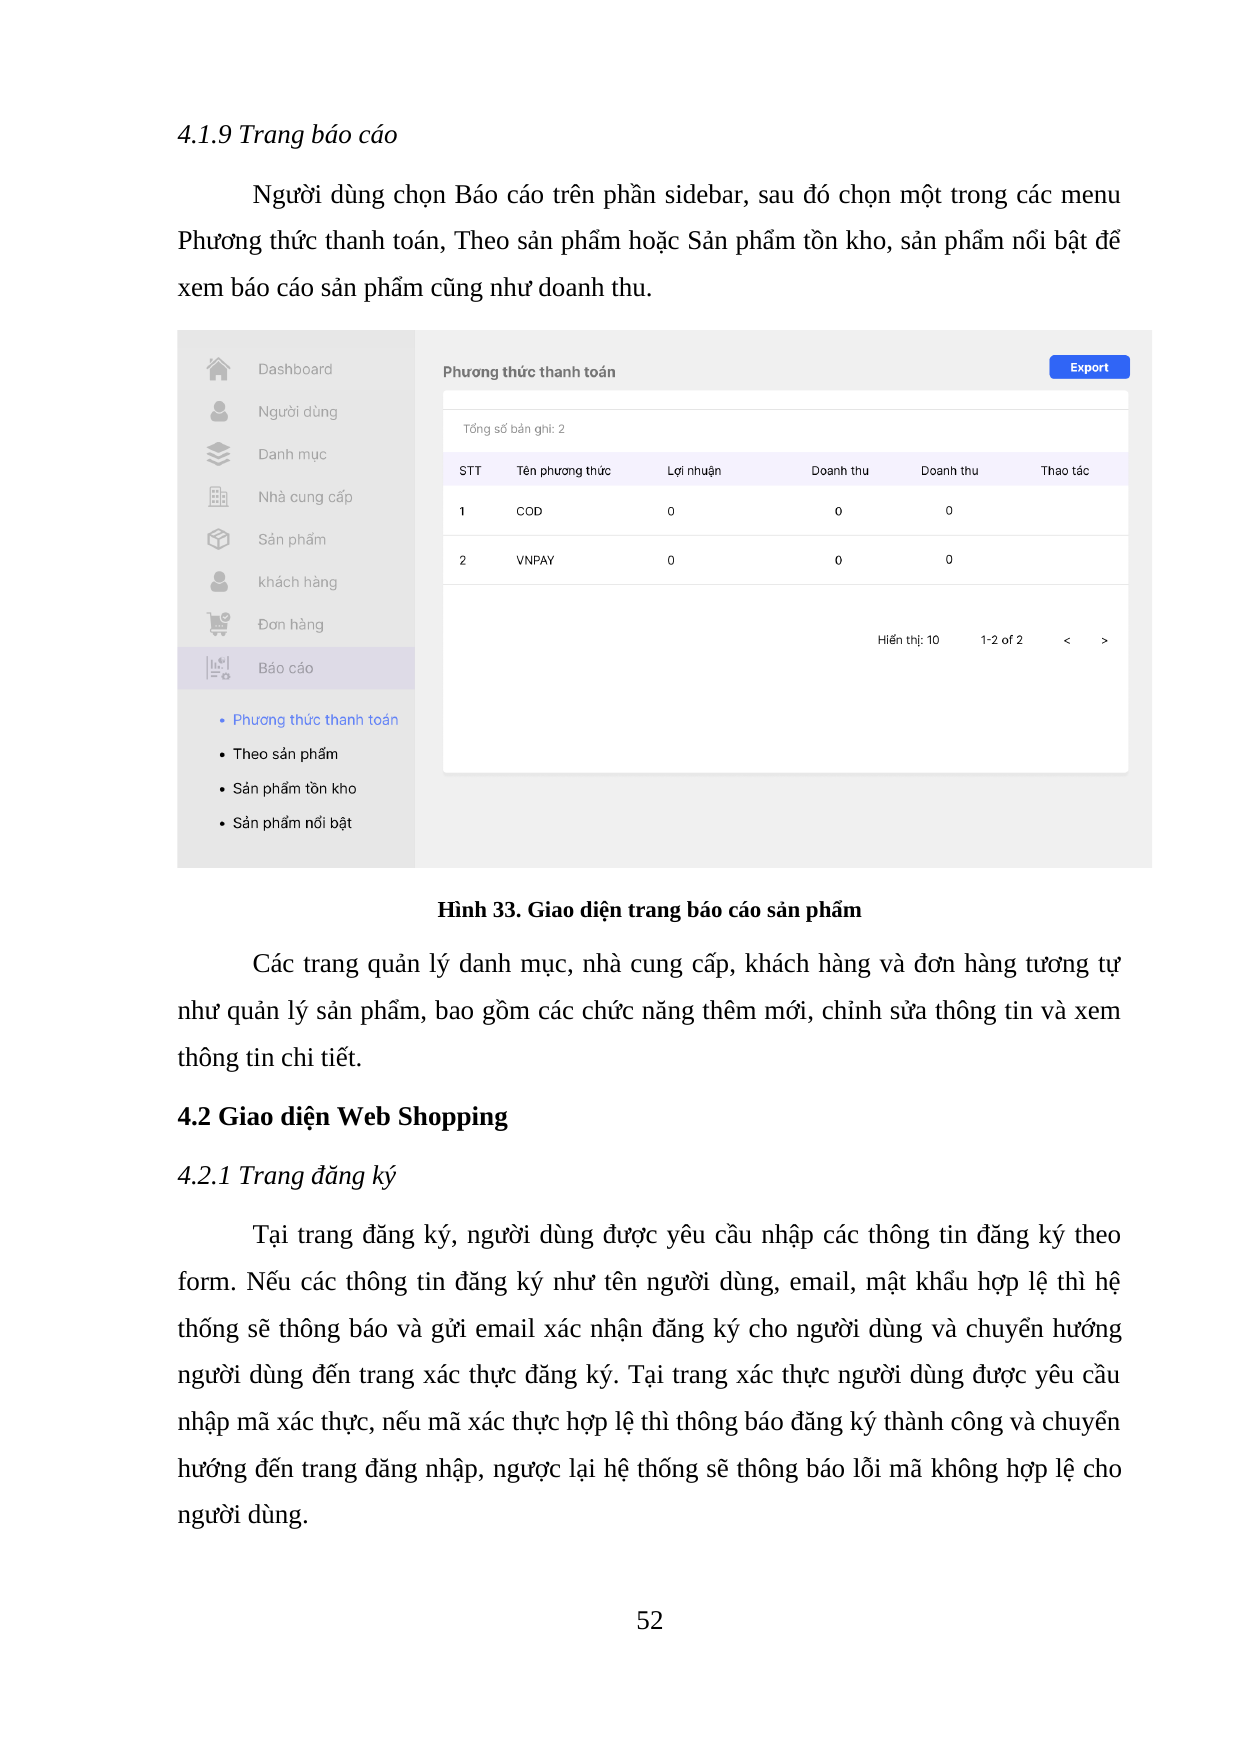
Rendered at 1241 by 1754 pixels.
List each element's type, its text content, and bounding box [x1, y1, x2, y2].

subtitle Trang báo cáo [177, 119, 1122, 150]
text Tại trang đăng ký, người dùng được yêu cầu nhập các thông tin đăng ký theo form. Nếu các thông tin đăng ký như tên người dùng, email, mật khẩu hợp lệ thì hệ thống sẽ thông báo và gửi email xác nhận đăng ký cho người dùng và chuyển hướng người dùng đến trang xác thực đăng ký. Tại trang xác thực người dùng được yêu cầu nhập mã xác thực, nếu mã xác thực hợp lệ thì thông báo đăng ký thành công và chuyển hướng đến trang đăng nhập, ngược lại hệ thống sẽ thông báo lỗi mã không hợp lệ cho người dùng. [177, 1218, 1122, 1529]
text Người dùng chọn Báo cáo trên phần sidebar, sau đó chọn một trong các menu Phương thức thanh toán, Theo sản phẩm hoặc Sản phẩm tồn kho, sản phẩm nổi bật để xem báo cáo sản phẩm cũng như doanh thu. [177, 178, 1122, 302]
text Các trang quản lý danh mục, nhà cung cấp, khách hàng và đơn hàng tương tự như quản lý sản phẩm, bao gồm các chức năng thêm mới, chỉnh sửa thông tin và xem thông tin chi tiết. [177, 948, 1122, 1072]
subtitle Giao diện Web Shopping [177, 1100, 1122, 1131]
subtitle Trang đăng ký [177, 1159, 1122, 1190]
picture [177, 330, 1153, 868]
